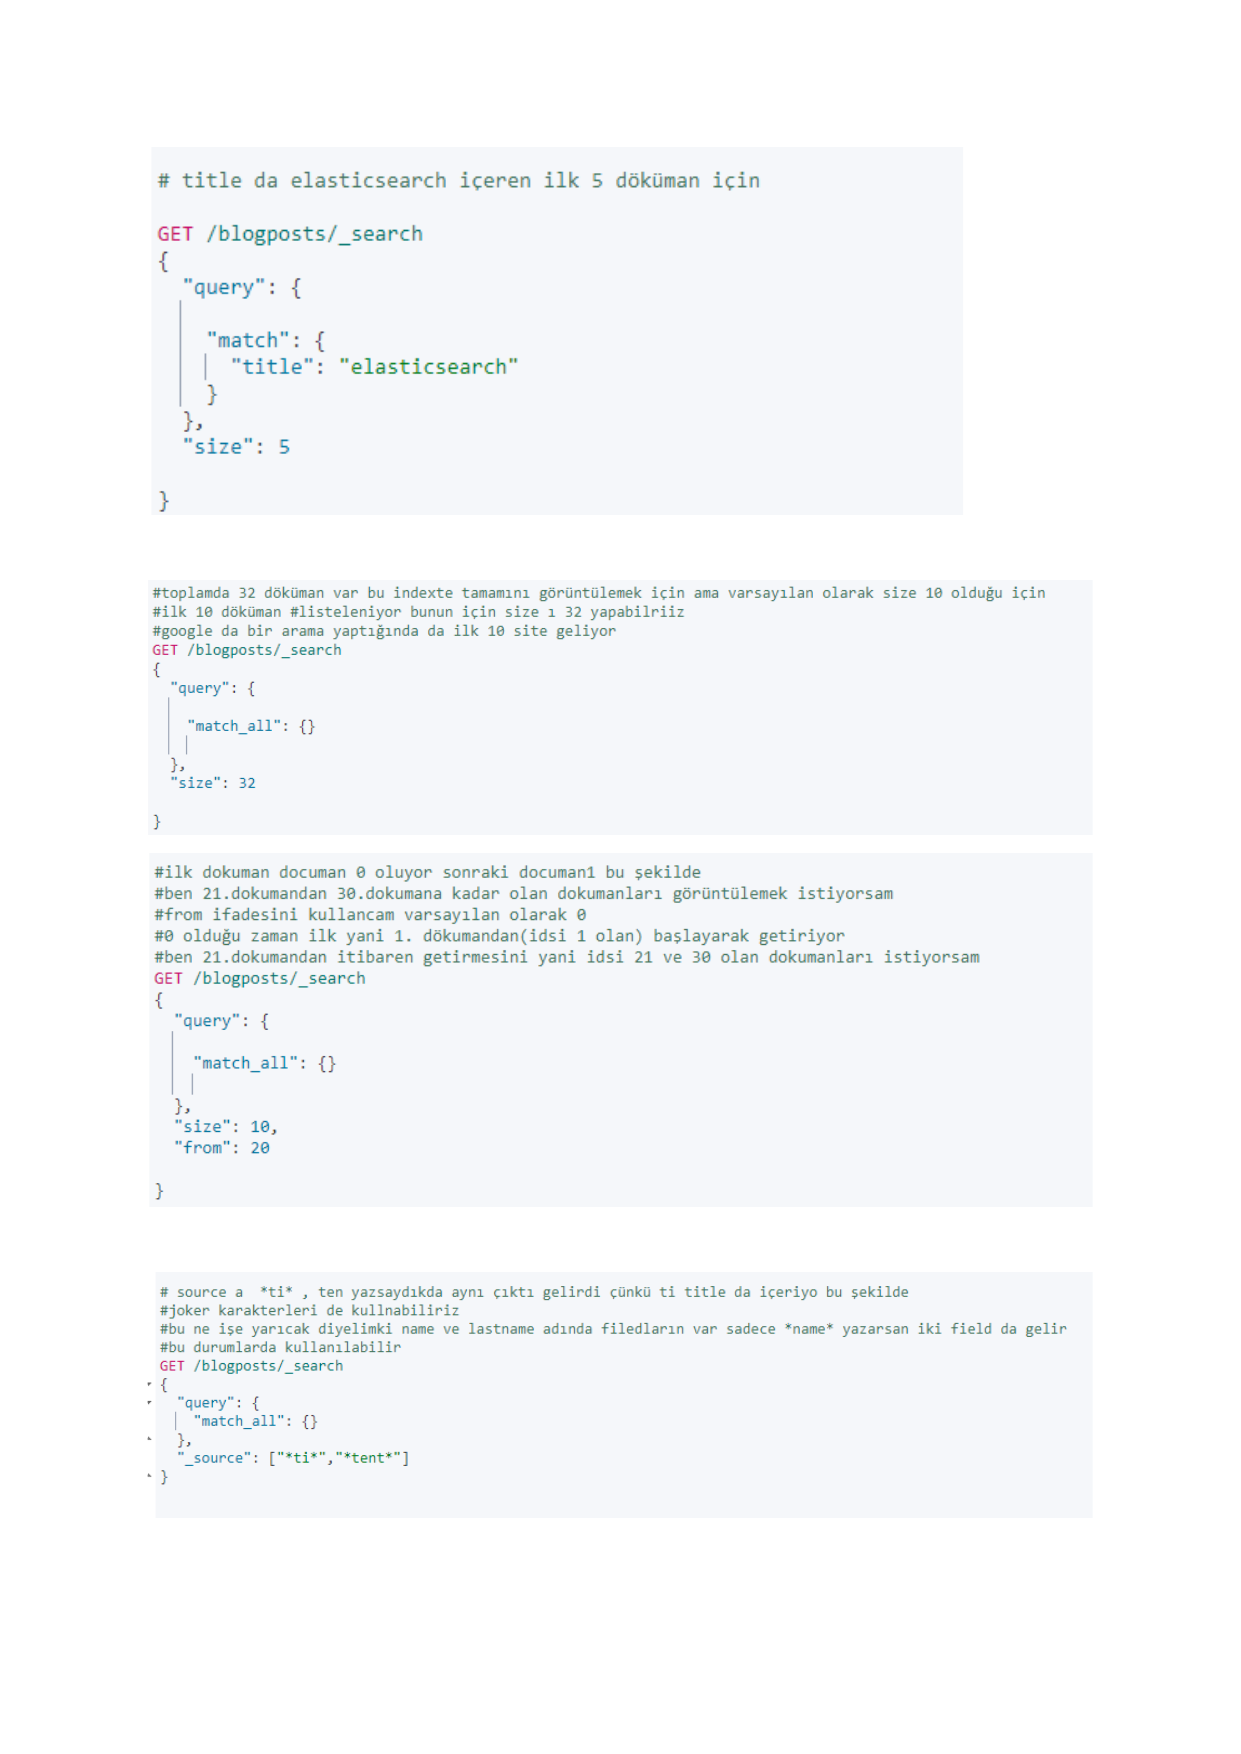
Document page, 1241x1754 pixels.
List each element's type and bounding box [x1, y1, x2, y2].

picture [147, 853, 1093, 1207]
picture [147, 580, 1093, 835]
picture [147, 1272, 1093, 1518]
picture [147, 147, 964, 515]
